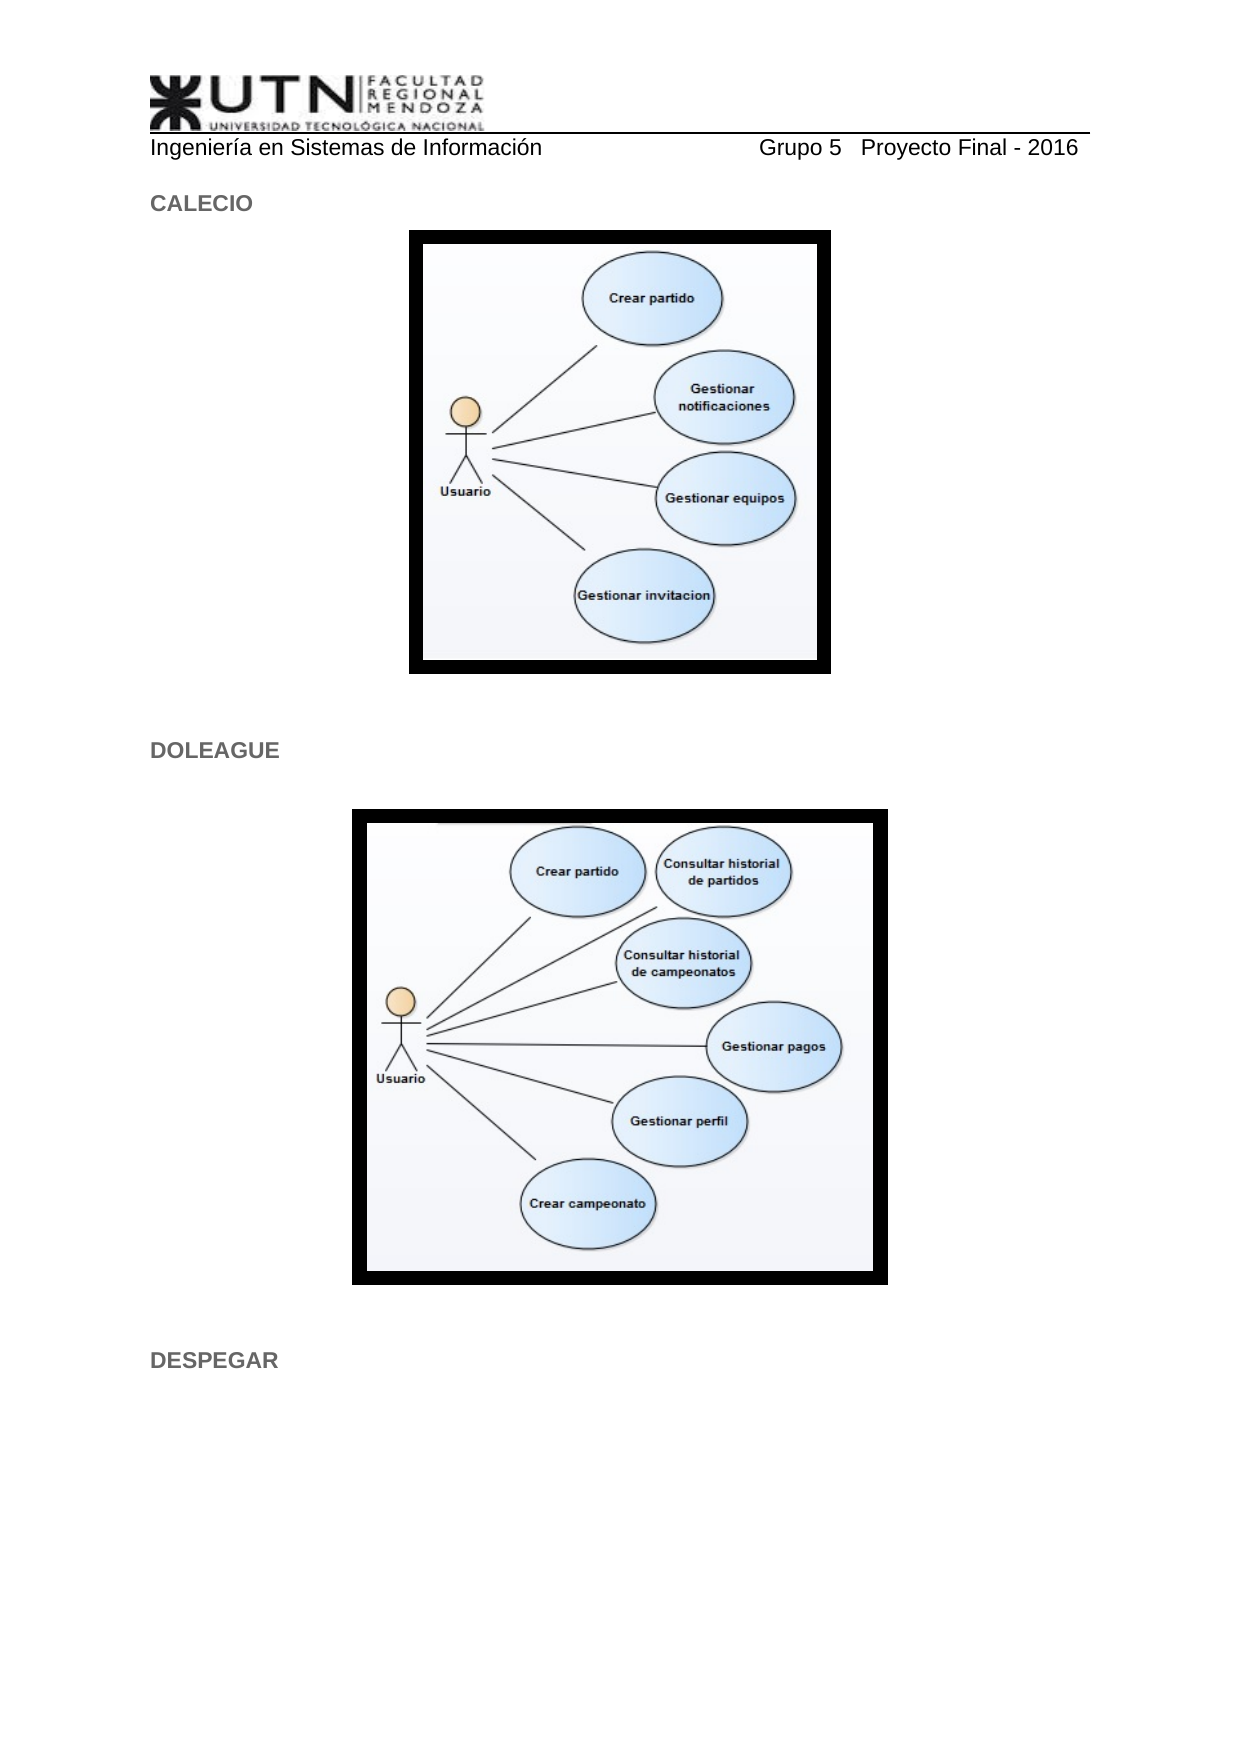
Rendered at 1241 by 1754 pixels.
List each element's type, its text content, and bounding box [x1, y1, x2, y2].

subtitle DOLEAGUE [150, 737, 1090, 763]
picture [423, 244, 817, 660]
subtitle CALECIO [150, 190, 1090, 217]
picture [367, 823, 873, 1271]
subtitle DESPEGAR [150, 1347, 1090, 1373]
picture [150, 75, 485, 131]
